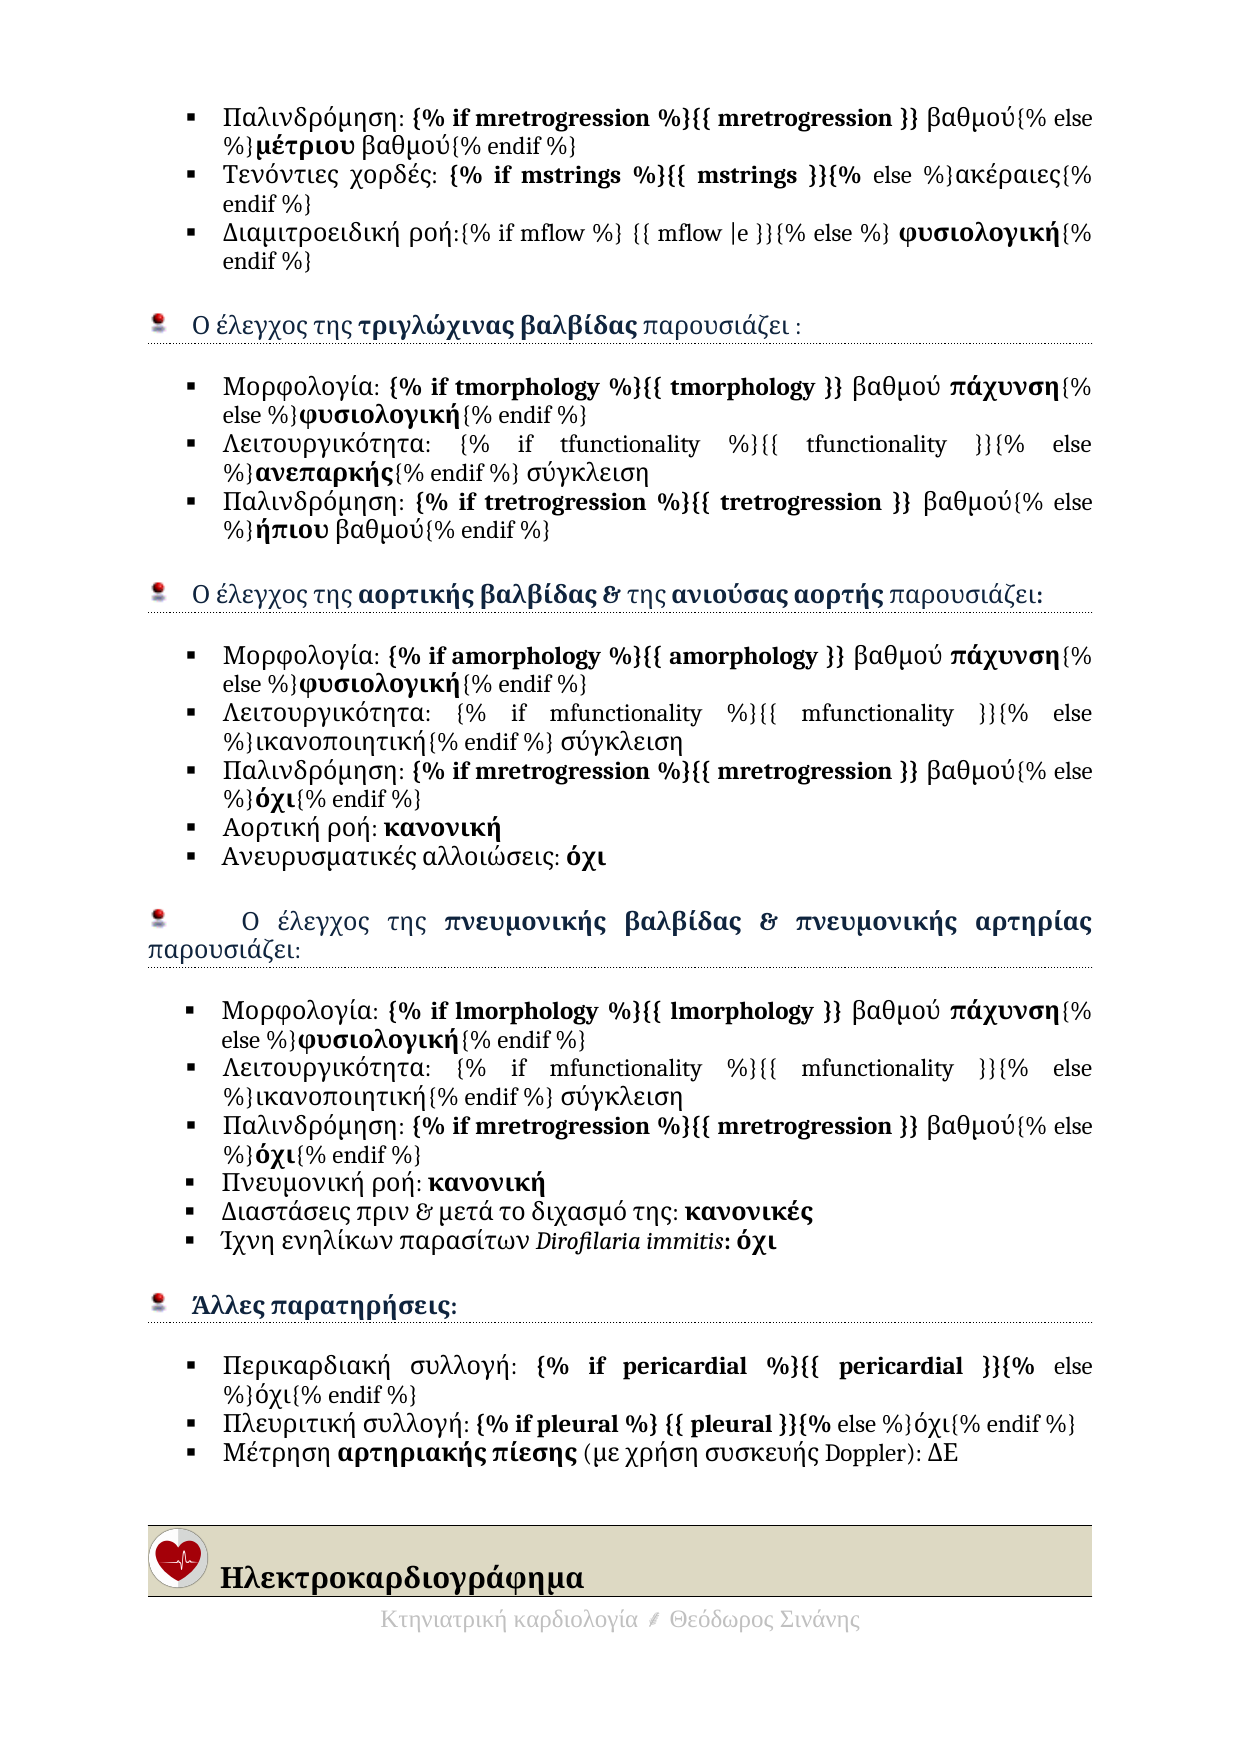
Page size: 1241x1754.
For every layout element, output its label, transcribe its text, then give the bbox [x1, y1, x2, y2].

list Μορφολογία: {% if tmorphology %}{{ tmorphology }} βαθμού πάχυνση{% else %}φυσιολογική{% endif %} [185, 372, 1092, 430]
picture [147, 900, 170, 930]
list Λειτουργικότητα: {% if tfunctionality %}{{ tfunctionality }}{% else %}ανεπαρκής{% endif %} σύγκλειση [185, 430, 1092, 487]
list Παλινδρόμηση: {% if mretrogression %}{{ mretrogression }} βαθμού{% else %}όχι{% endif %} [185, 1112, 1092, 1169]
list Παλινδρόμηση: {% if tretrogression %}{{ tretrogression }} βαθμού{% else %}ήπιου βαθμού{% endif %} [185, 487, 1092, 545]
list Ίχνη ενηλίκων παρασίτων Dirofilaria immitis: όχι [184, 1227, 1092, 1256]
list Πνευμονική ροή: κανονική [184, 1169, 1092, 1198]
list Ανευρυσματικές αλλοιώσεις: όχι [185, 843, 1092, 872]
list Λειτουργικότητα: {% if mfunctionality %}{{ mfunctionality }}{% else %}ικανοποιητική{% endif %} σύγκλειση [185, 699, 1092, 757]
text Άλλες παρατηρήσεις: [148, 1284, 1092, 1323]
list Μέτρηση αρτηριακής πίεσης (με χρήση συσκευής Doppler): ΔΕ [185, 1438, 1092, 1467]
text Ο έλεγχος της αορτικής βαλβίδας & της ανιούσας αορτής παρουσιάζει: [148, 574, 1092, 613]
picture [147, 304, 170, 335]
list Λειτουργικότητα: {% if mfunctionality %}{{ mfunctionality }}{% else %}ικανοποιητική{% endif %} σύγκλειση [185, 1054, 1092, 1112]
text Ο έλεγχος της τριγλώχινας βαλβίδας παρουσιάζει : [148, 305, 1092, 344]
picture [147, 1527, 209, 1589]
list Αορτική ροή: κανονική [185, 814, 1092, 843]
picture [147, 573, 170, 604]
picture [147, 1284, 170, 1314]
list Πλευριτική συλλογή: {% if pleural %} {{ pleural }}{% else %}όχι{% endif %} [185, 1410, 1092, 1438]
list Διαμιτροειδική ροή:{% if mflow %} {{ mflow |e }}{% else %} φυσιολογική{% endif %} [185, 218, 1092, 276]
list Περικαρδιακή συλλογή: {% if pericardial %}{{ pericardial }}{% else %}όχι{% endif %} [185, 1352, 1092, 1410]
list Διαστάσεις πριν & μετά το διχασμό της: κανονικές [184, 1198, 1092, 1227]
text Ηλεκτροκαρδιογράφημα [148, 1526, 1092, 1596]
list Παλινδρόμηση: {% if mretrogression %}{{ mretrogression }} βαθμού{% else %}όχι{% endif %} [185, 757, 1092, 814]
text Ο έλεγχος της πνευμονικής βαλβίδας & πνευμονικής αρτηρίας παρουσιάζει: [148, 900, 1092, 968]
list Μορφολογία: {% if amorphology %}{{ amorphology }} βαθμού πάχυνση{% else %}φυσιολογική{% endif %} [185, 642, 1092, 699]
list Μορφολογία: {% if lmorphology %}{{ lmorphology }} βαθμού πάχυνση{% else %}φυσιολογική{% endif %} [184, 997, 1092, 1054]
list Παλινδρόμηση: {% if mretrogression %}{{ mretrogression }} βαθμού{% else %}μέτριου βαθμού{% endif %} [185, 103, 1092, 161]
list Τενόντιες χορδές: {% if mstrings %}{{ mstrings }}{% else %}ακέραιες{% endif %} [185, 161, 1092, 218]
